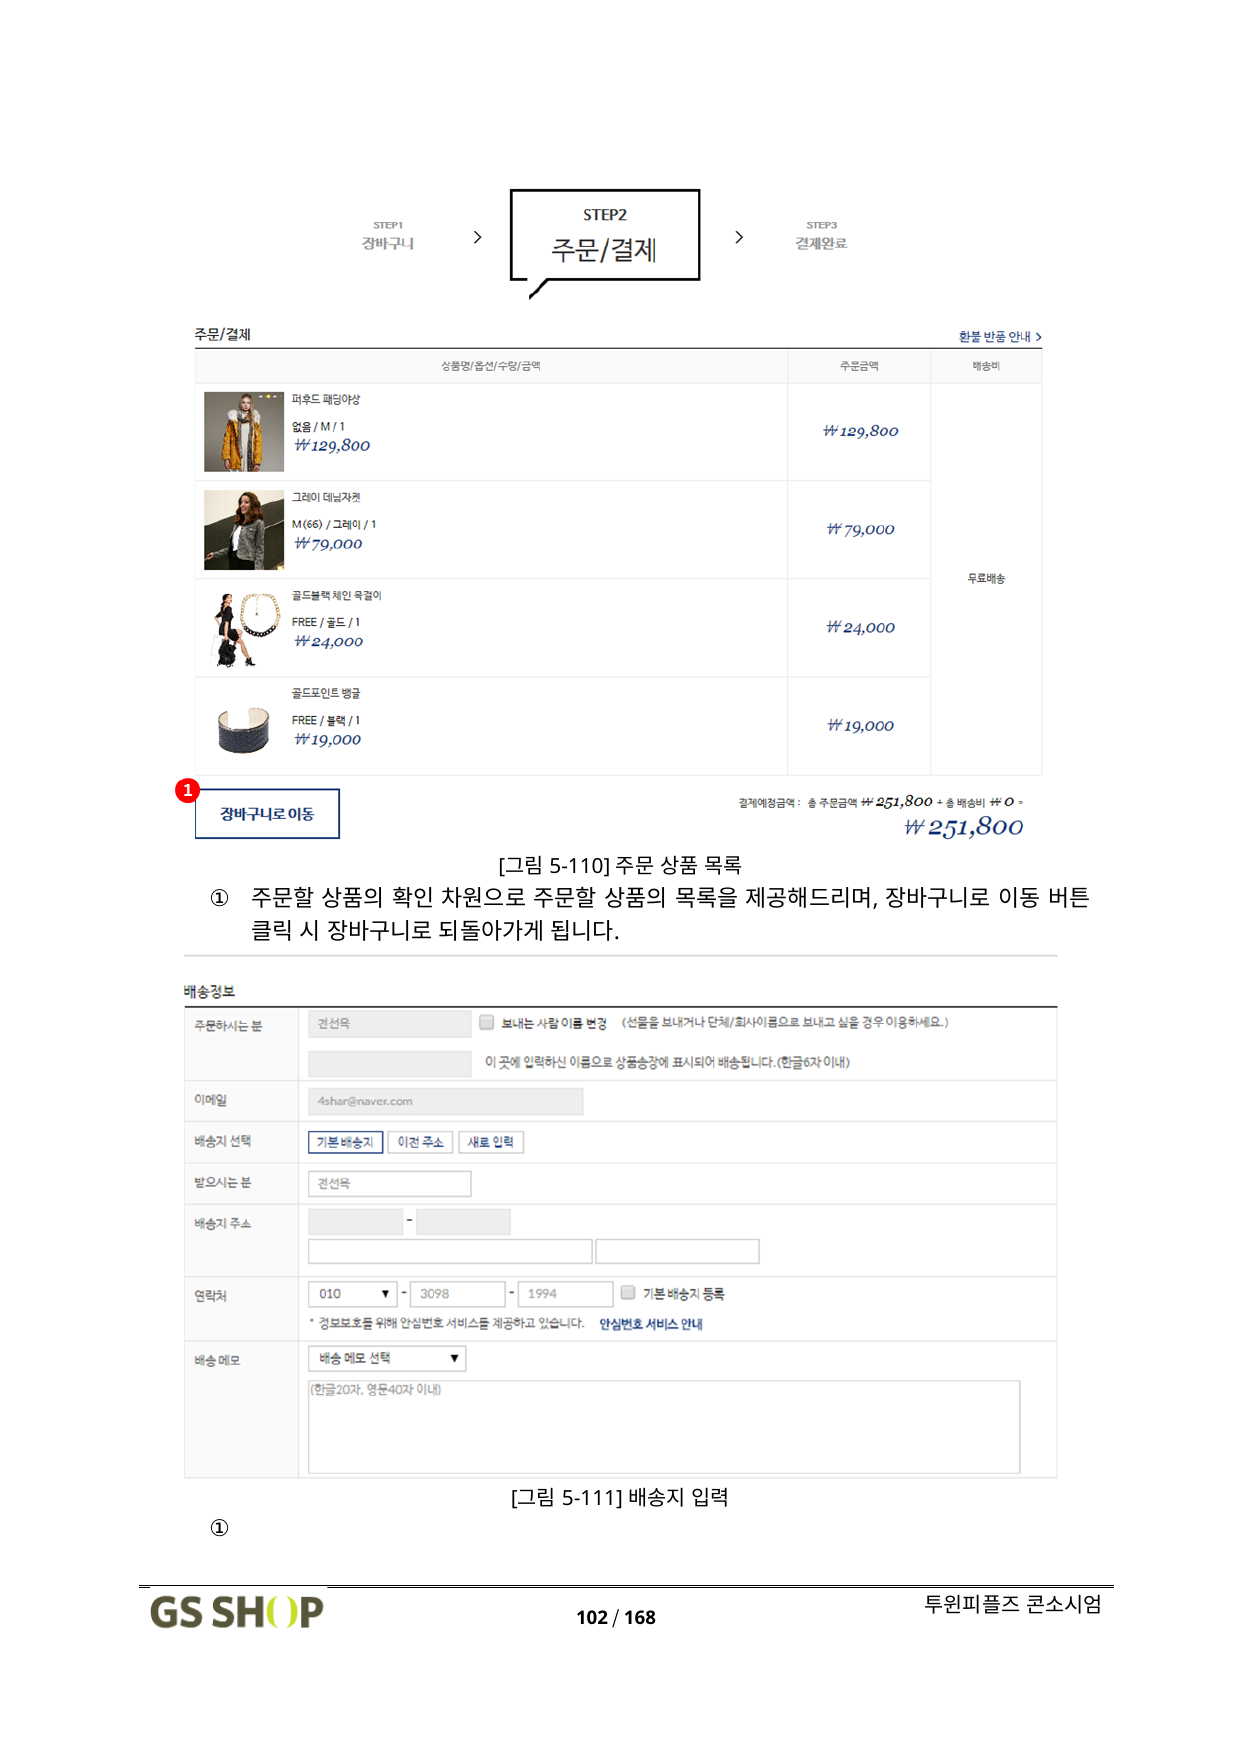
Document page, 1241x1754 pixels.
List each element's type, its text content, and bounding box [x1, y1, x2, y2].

subtitle 주문할 상품의 확인 차원으로 주문할 상품의 목록을 제공해드리며, 장바구니로 이동 버튼 클릭 시 장바구니로 되돌아가게 됩니다. [209, 880, 1090, 946]
picture [169, 946, 1072, 1482]
picture [150, 1587, 328, 1631]
picture [173, 177, 1067, 850]
